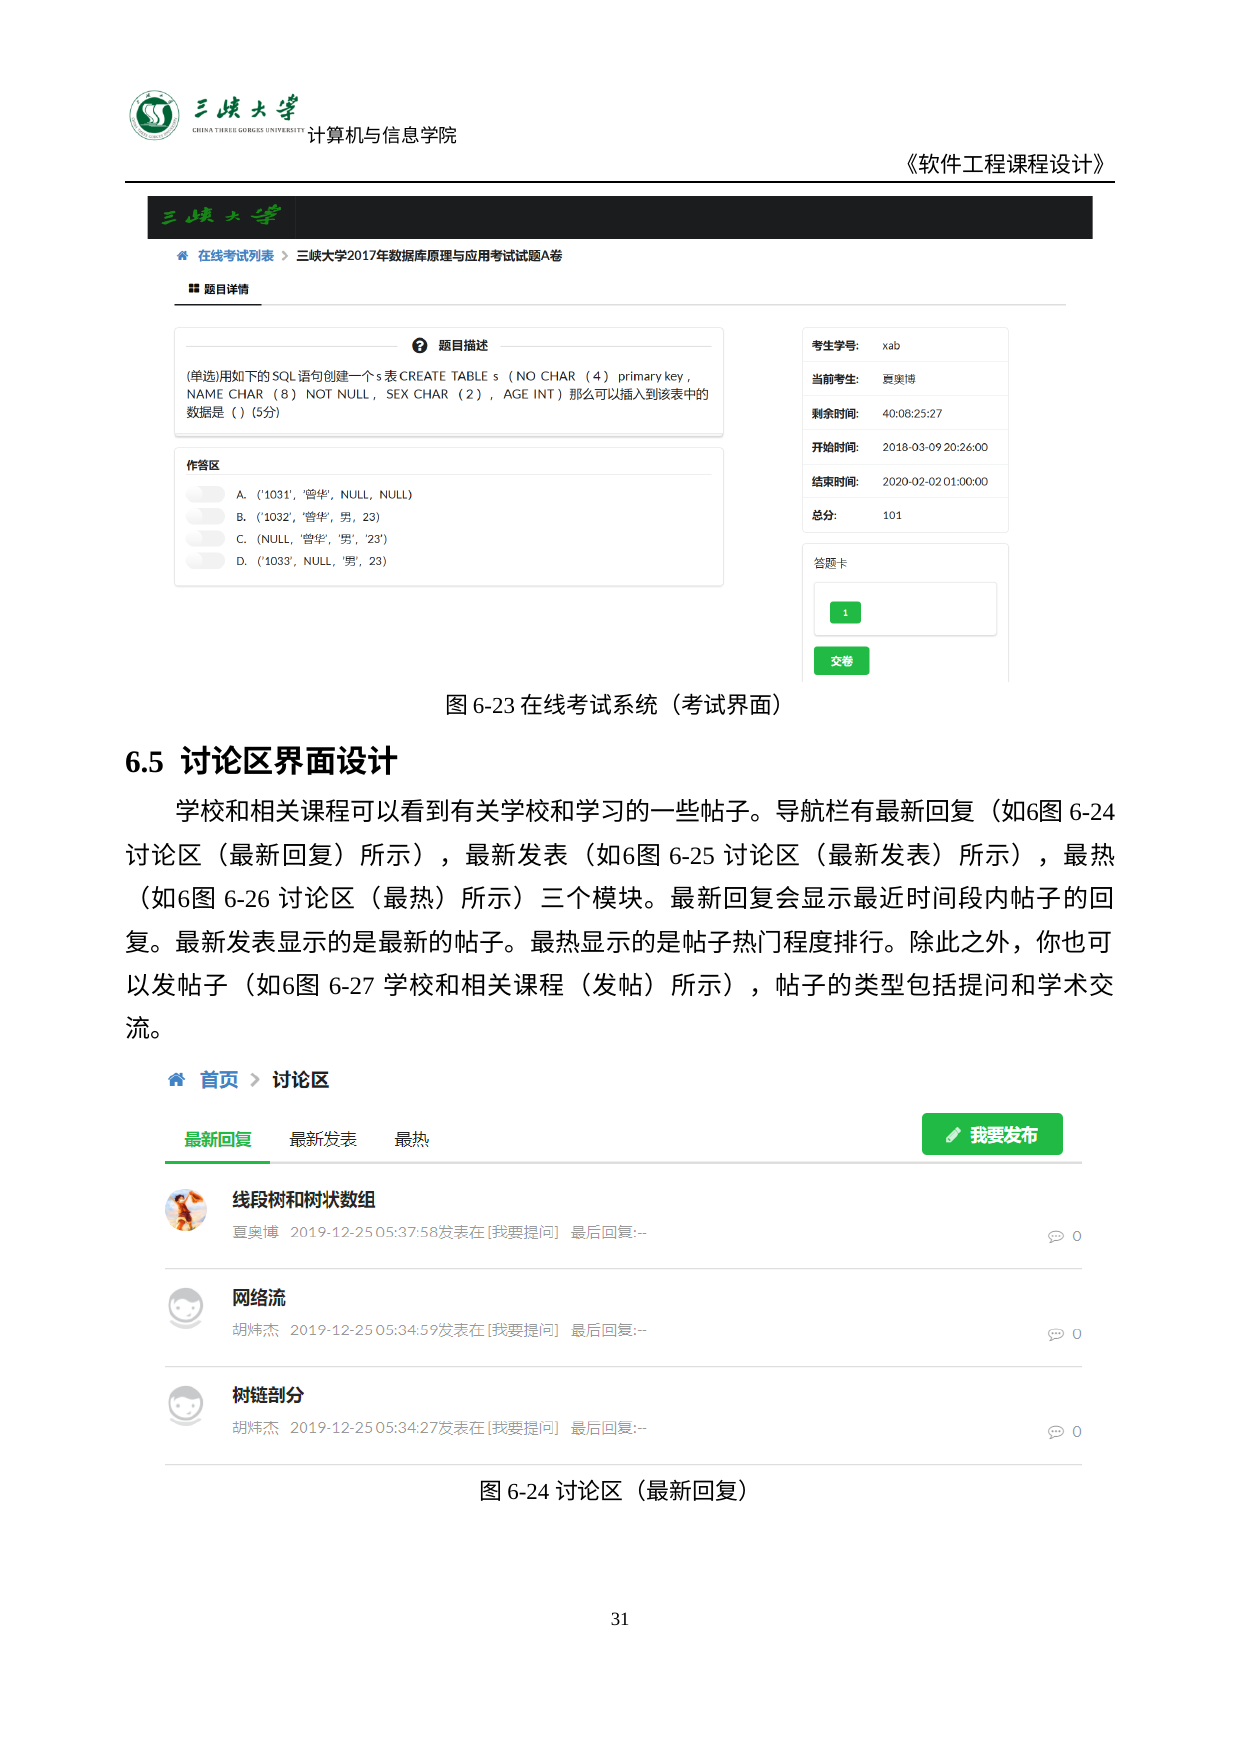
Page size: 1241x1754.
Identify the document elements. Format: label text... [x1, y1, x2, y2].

picture [147, 1052, 1093, 1468]
picture [147, 196, 1093, 682]
subtitle 讨论区界面设计 [125, 727, 1115, 792]
picture [125, 88, 308, 142]
